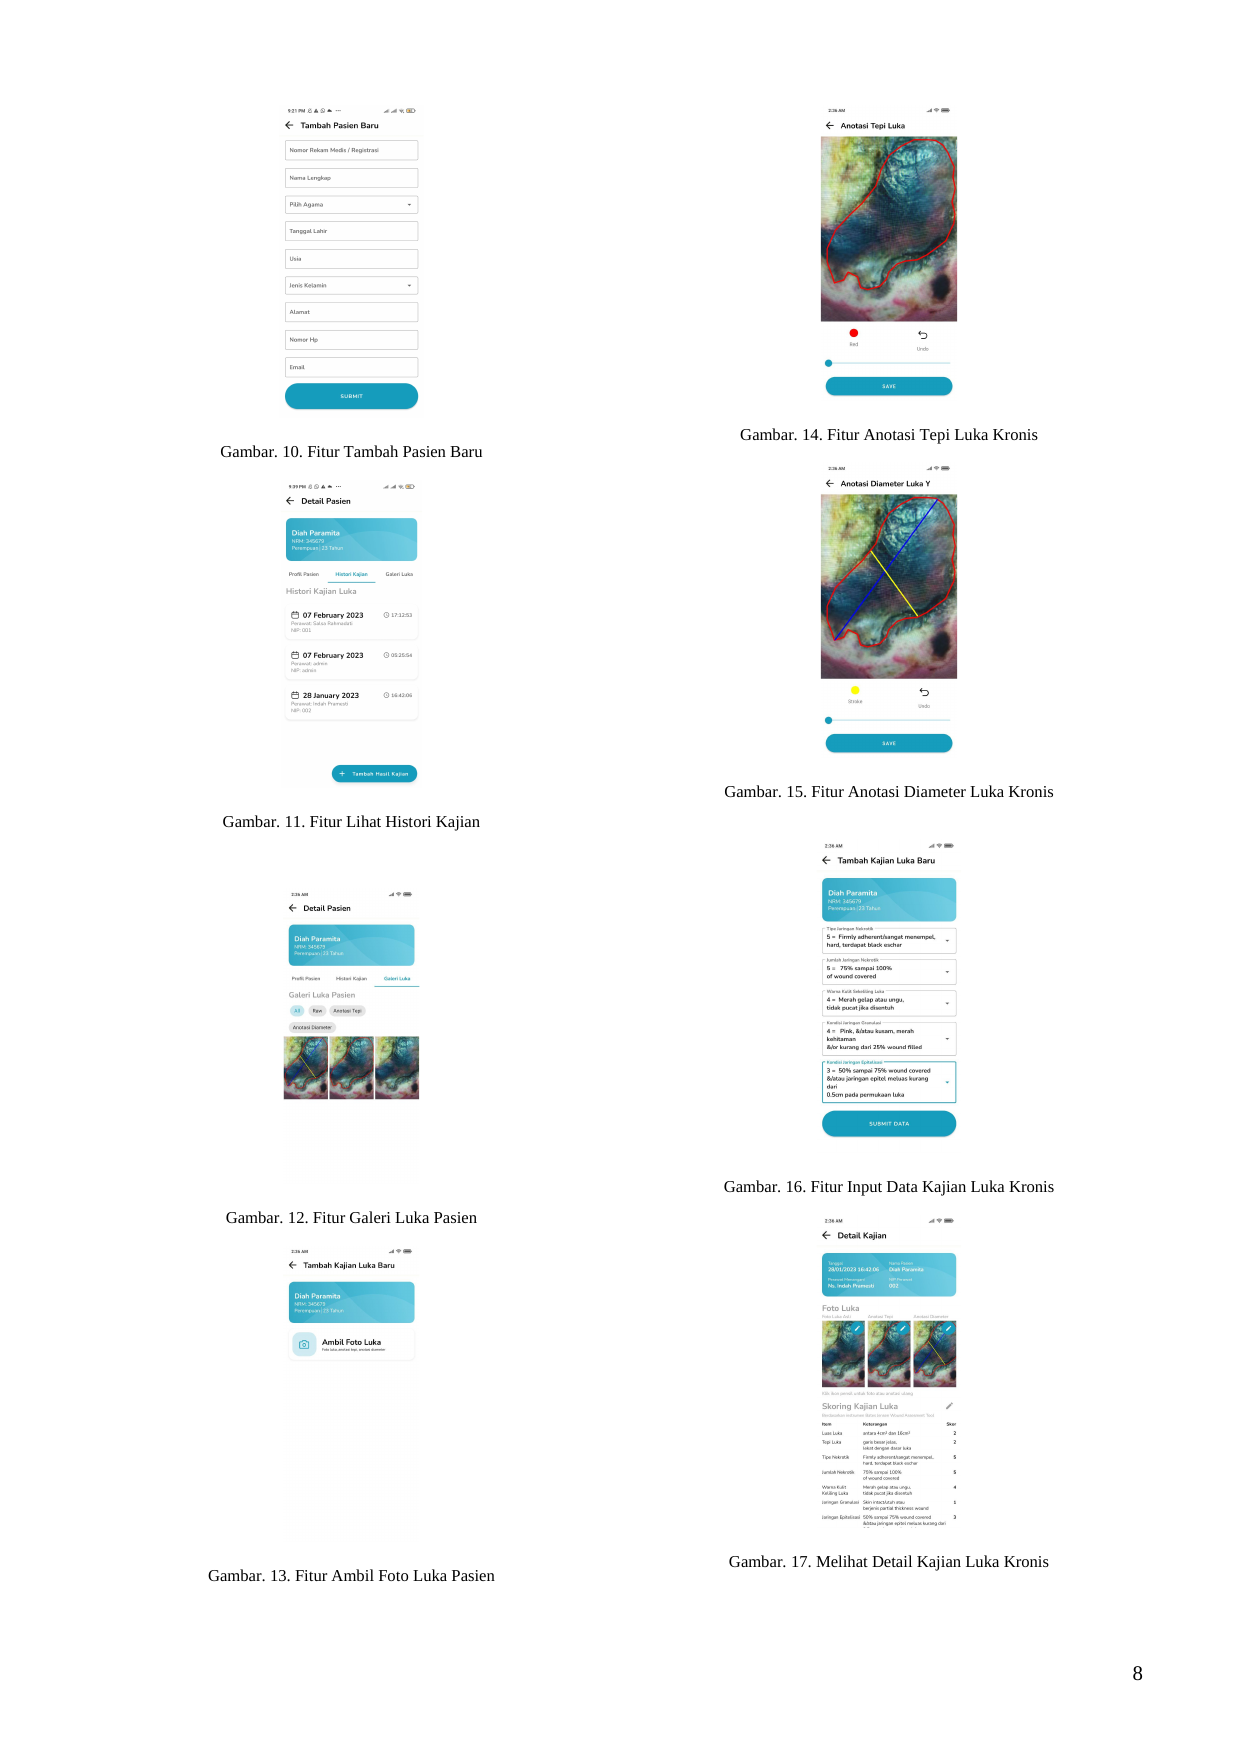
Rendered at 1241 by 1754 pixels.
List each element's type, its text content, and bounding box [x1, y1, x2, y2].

text Gambar. 10. Fitur Tambah Pasien Baru [97, 442, 605, 461]
text Gambar. 14. Fitur Anotasi Tepi Luka Kronis [635, 424, 1143, 443]
picture [283, 1246, 420, 1542]
picture [816, 1215, 962, 1528]
picture [280, 480, 423, 788]
picture [820, 462, 958, 758]
picture [283, 888, 420, 1184]
text Gambar. 16. Fitur Input Data Kajian Luka Kronis [635, 1177, 1143, 1196]
text Gambar. 11. Fitur Lihat Histori Kajian [97, 812, 605, 831]
text Gambar. 12. Fitur Galeri Luka Pasien [97, 1208, 605, 1227]
text Gambar. 15. Fitur Anotasi Diameter Luka Kronis [635, 782, 1143, 801]
text Gambar. 13. Fitur Ambil Foto Luka Pasien [97, 1565, 605, 1584]
text Gambar. 17. Melihat Detail Kajian Luka Kronis [635, 1552, 1143, 1571]
picture [816, 839, 962, 1153]
picture [279, 105, 424, 418]
picture [820, 105, 958, 401]
